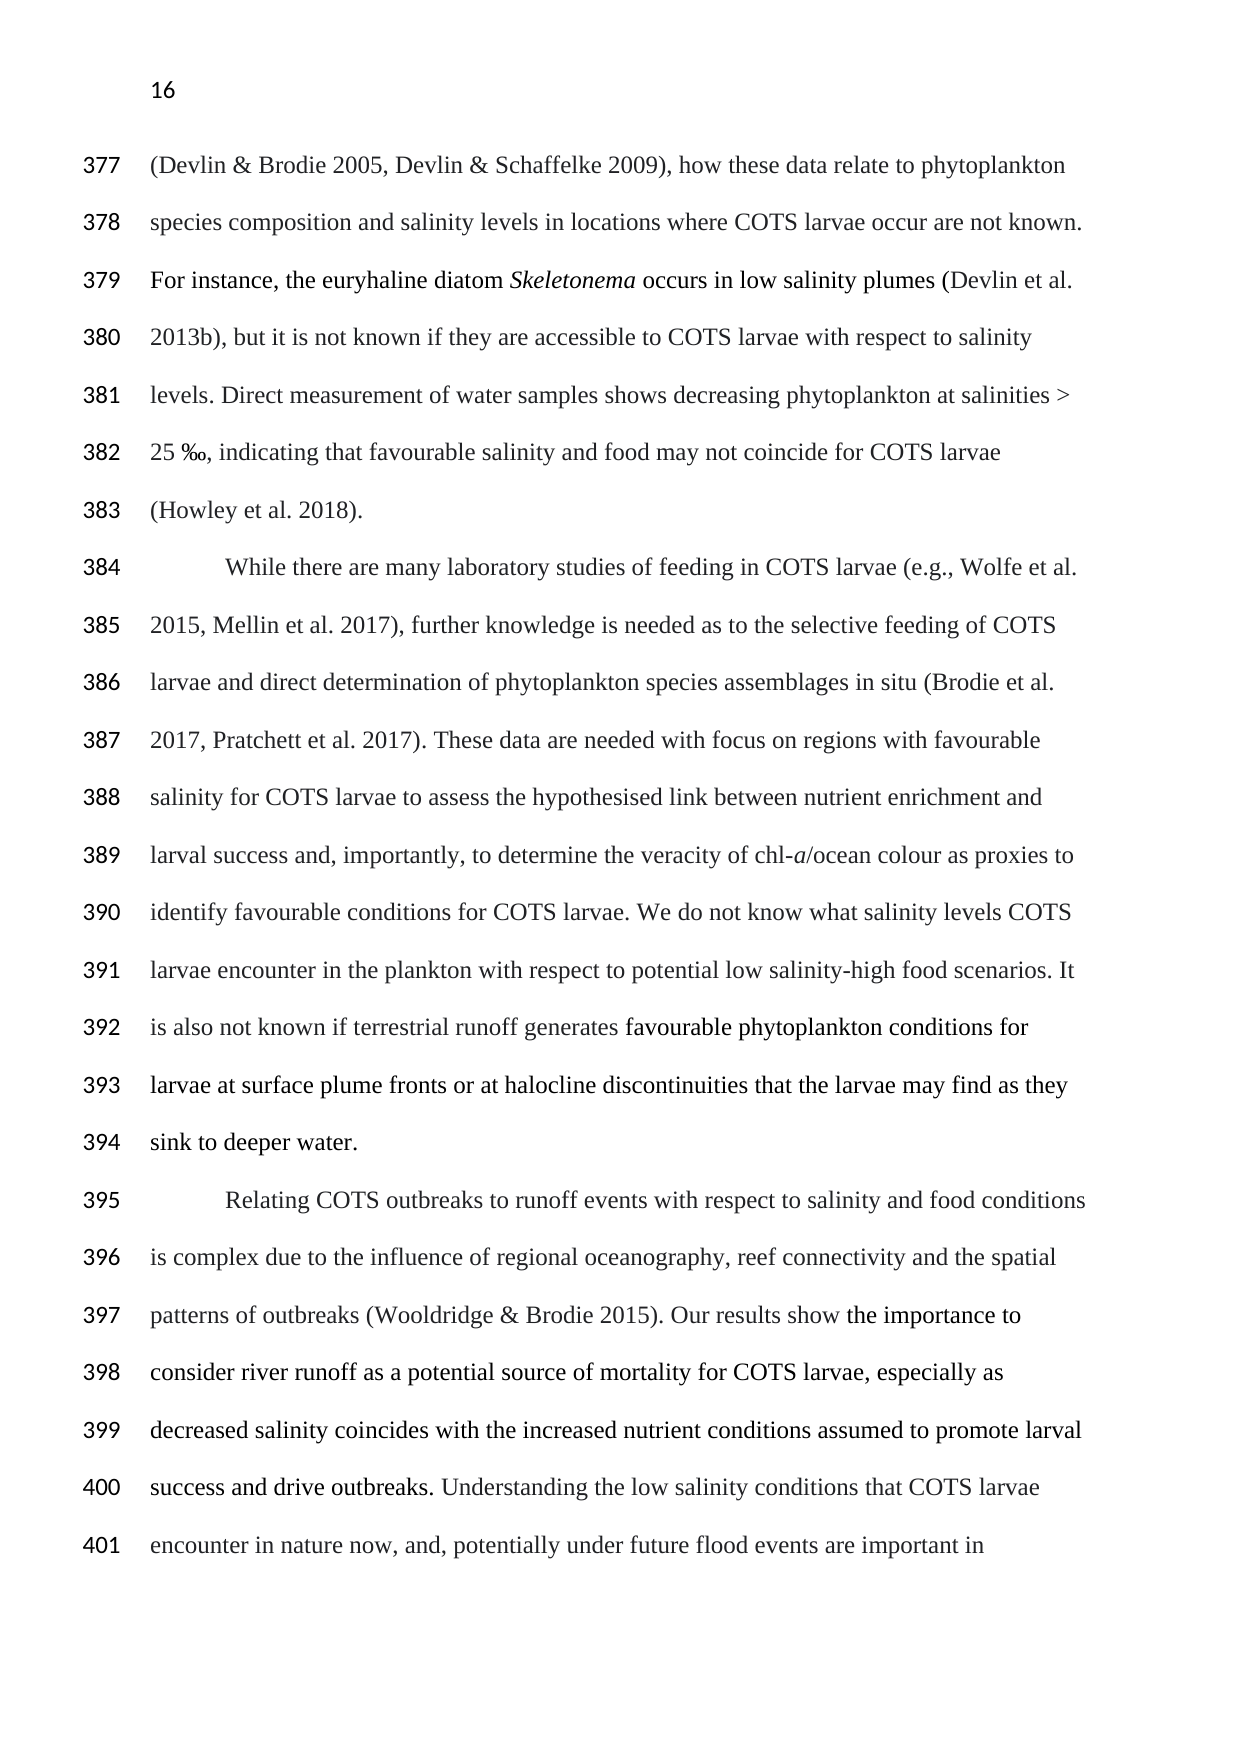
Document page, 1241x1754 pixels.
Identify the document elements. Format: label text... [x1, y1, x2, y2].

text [150, 150, 1090, 524]
text While there are many laboratory studies of feeding in COTS larvae (e.g., Wolfe et al. 2015, Mellin et al. 2017), further knowledge is needed as to the selective feeding of COTS larvae and direct determination of phytoplankton species assemblages in situ (Brodie et al. 2017, Pratchett et al. 2017). These data are needed with focus on regions with favourable salinity for COTS larvae to assess the hypothesised link between nutrient enrichment and larval success and, importantly, to determine the veracity of chl-a/ocean colour as proxies to identify favourable conditions for COTS larvae. We do not know what salinity levels COTS larvae encounter in the plankton with respect to potential low salinity-high food scenarios. It is also not known if terrestrial runoff generates favourable phytoplankton conditions for larvae at surface plume fronts or at halocline discontinuities that the larvae may find as they sink to deeper water. [150, 552, 1090, 1156]
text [150, 1185, 1090, 1559]
